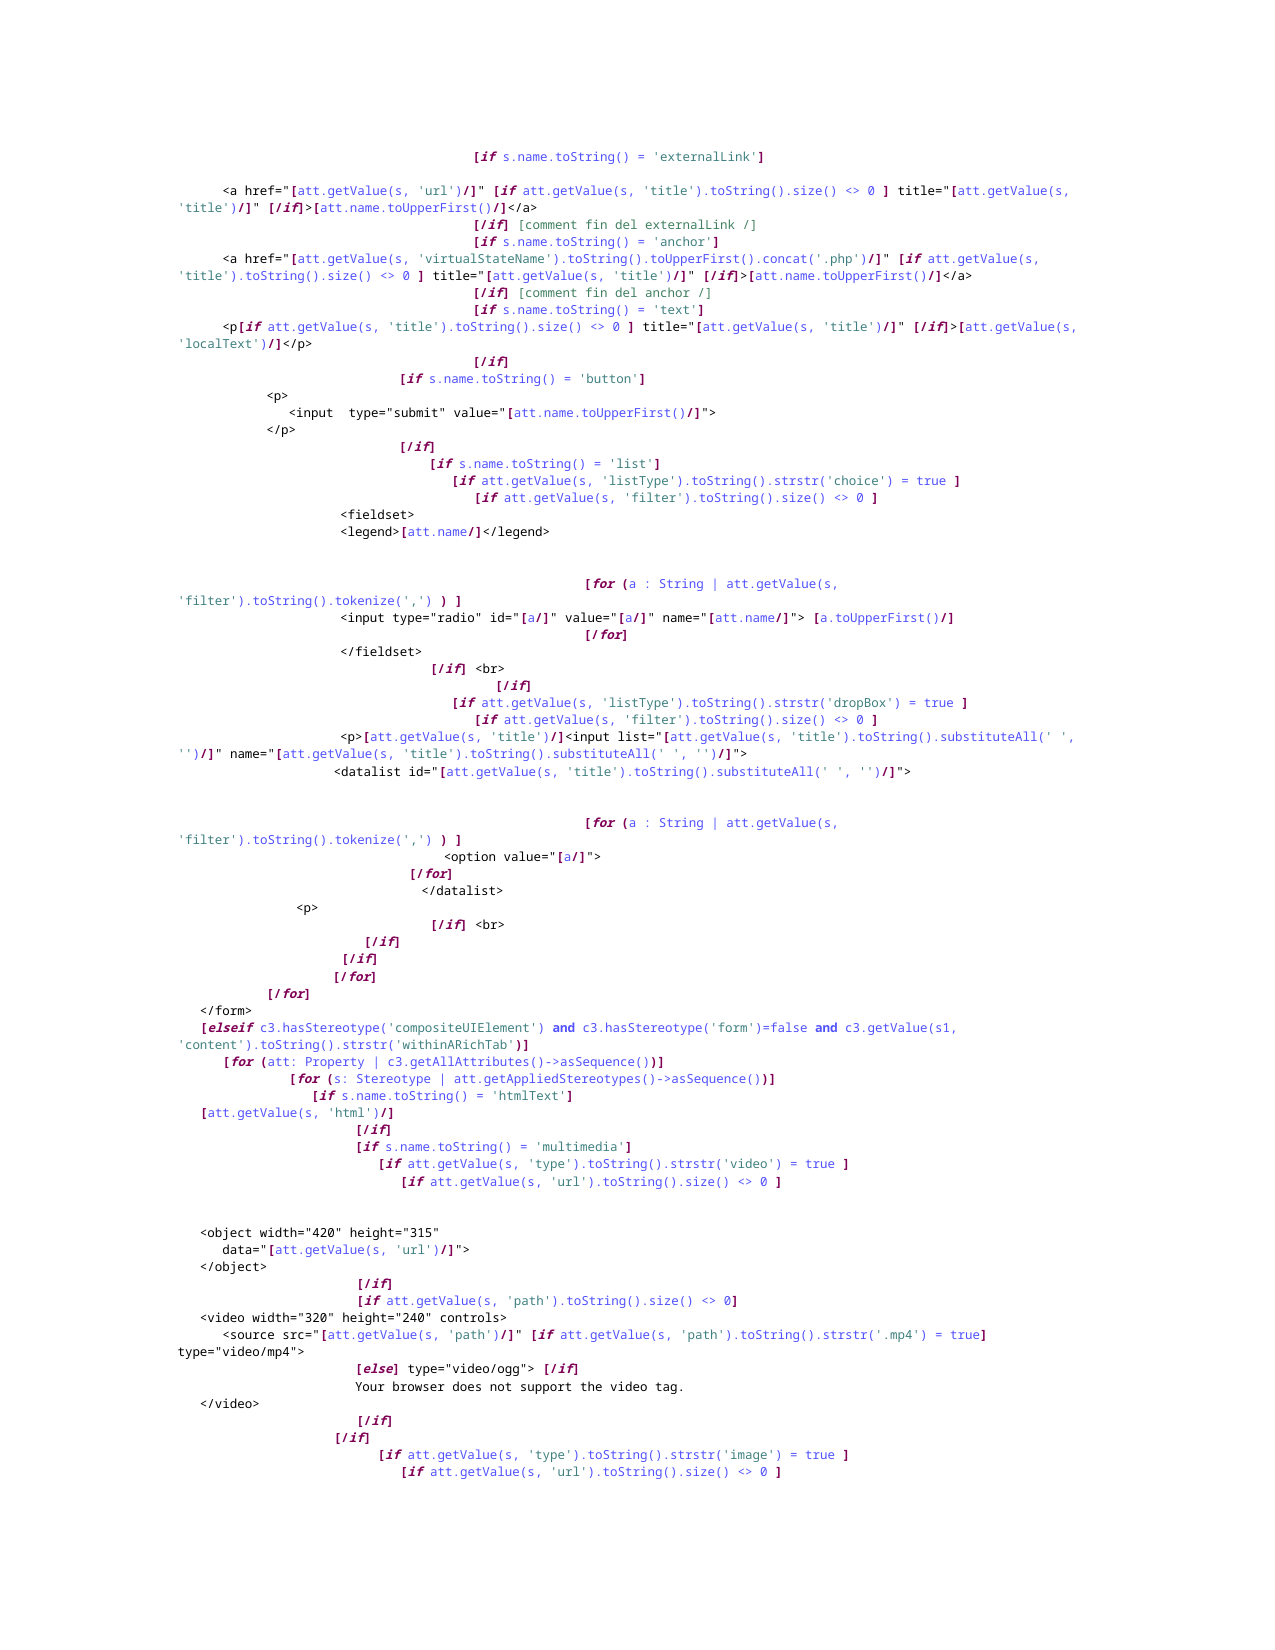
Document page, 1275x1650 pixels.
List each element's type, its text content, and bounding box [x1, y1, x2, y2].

text [/if] [177, 1275, 1098, 1292]
text <fieldset> [177, 506, 1098, 523]
text [/if] <br> [177, 916, 1098, 933]
text [for (a : String | att.getValue(s, 'filter').toString().tokenize(',') ) ] [177, 814, 1098, 848]
text <a href="[att.getValue(s, 'url')/]" [if att.getValue(s, 'title').toString().size() <> 0 ] title="[att.getValue(s, 'title')/]" [/if]>[att.name.toUpperFirst()/]</a> [177, 182, 1098, 216]
text [else] type="video/ogg"> [/if] [177, 1361, 1098, 1378]
text [if att.getValue(s, 'path').toString().size() <> 0] [177, 1292, 1098, 1309]
text Your browser does not support the video tag. [177, 1378, 1098, 1395]
text [/for] [177, 626, 1098, 643]
text [if att.getValue(s, 'filter').toString().size() <> 0 ] [177, 489, 1098, 506]
text [if att.getValue(s, 'type').toString().strstr('video') = true ] [177, 1156, 1098, 1173]
text [/for] [177, 985, 1098, 1002]
text [/if] [comment fin del anchor /] [177, 284, 1098, 301]
text [if s.name.toString() = 'text'] [177, 301, 1098, 318]
text [/if] [177, 933, 1098, 951]
text [if s.name.toString() = 'anchor'] [177, 233, 1098, 250]
text data="[att.getValue(s, 'url')/]"> [177, 1241, 1098, 1258]
text [elseif c3.hasStereotype('compositeUIElement') and c3.hasStereotype('form')=false and c3.getValue(s1, 'content').toString().strstr('withinARichTab')] [177, 1019, 1098, 1053]
text [if att.getValue(s, 'url').toString().size() <> 0 ] [177, 1463, 1098, 1497]
text </object> [177, 1258, 1098, 1275]
text <input type="submit" value="[att.name.toUpperFirst()/]"> [177, 404, 1098, 421]
text [/if] [177, 951, 1098, 968]
text [if s.name.toString() = 'button'] [177, 370, 1098, 387]
text [/if] <br> [177, 660, 1098, 677]
text [for (s: Stereotype | att.getAppliedStereotypes()->asSequence())] [177, 1070, 1098, 1087]
text [/if] [177, 1429, 1098, 1446]
text </fieldset> [177, 643, 1098, 660]
text <p[if att.getValue(s, 'title').toString().size() <> 0 ] title="[att.getValue(s, 'title')/]" [/if]>[att.getValue(s, 'localText')/]</p> [177, 318, 1098, 353]
text [if s.name.toString() = 'list'] [177, 455, 1098, 472]
text [/for] [177, 865, 1098, 882]
text [/if] [177, 353, 1098, 370]
text <input type="radio" id="[a/]" value="[a/]" name="[att.name/]"> [a.toUpperFirst()/] [177, 609, 1098, 626]
text [if s.name.toString() = 'multimedia'] [177, 1138, 1098, 1156]
text [if att.getValue(s, 'listType').toString().strstr('choice') = true ] [177, 472, 1098, 489]
text [/for] [177, 968, 1098, 985]
text [/if] [177, 438, 1098, 455]
text <legend>[att.name/]</legend> [177, 523, 1098, 575]
text </datalist> [177, 882, 1098, 899]
text [for (att: Property | c3.getAllAttributes()->asSequence())] [177, 1053, 1098, 1070]
text <a href="[att.getValue(s, 'virtualStateName').toString().toUpperFirst().concat('.php')/]" [if att.getValue(s, 'title').toString().size() <> 0 ] title="[att.getValue(s, 'title')/]" [/if]>[att.name.toUpperFirst()/]</a> [177, 250, 1098, 284]
text </video> [177, 1395, 1098, 1412]
text [for (a : String | att.getValue(s, 'filter').toString().tokenize(',') ) ] [177, 575, 1098, 609]
text <p> [177, 387, 1098, 404]
text [if att.getValue(s, 'type').toString().strstr('image') = true ] [177, 1446, 1098, 1463]
text [if s.name.toString() = 'externalLink'] [177, 148, 1098, 182]
text [/if] [177, 677, 1098, 694]
text [if s.name.toString() = 'htmlText'] [177, 1087, 1098, 1104]
text <p> [177, 899, 1098, 916]
text <p>[att.getValue(s, 'title')/]<input list="[att.getValue(s, 'title').toString().substituteAll(' ', '')/]" name="[att.getValue(s, 'title').toString().substituteAll(' ', '')/]"> [177, 728, 1098, 763]
text <source src="[att.getValue(s, 'path')/]" [if att.getValue(s, 'path').toString().strstr('.mp4') = true] type="video/mp4"> [177, 1326, 1098, 1361]
text <object width="420" height="315" [177, 1224, 1098, 1241]
text <datalist id="[att.getValue(s, 'title').toString().substituteAll(' ', '')/]"> [177, 763, 1098, 814]
text </form> [177, 1002, 1098, 1019]
text [if att.getValue(s, 'url').toString().size() <> 0 ] [177, 1173, 1098, 1224]
text [att.getValue(s, 'html')/] [177, 1104, 1098, 1121]
text [/if] [comment fin del externalLink /] [177, 216, 1098, 233]
text [/if] [177, 1412, 1098, 1429]
text <option value="[a/]"> [177, 848, 1098, 865]
text <video width="320" height="240" controls> [177, 1309, 1098, 1326]
text [/if] [177, 1121, 1098, 1138]
text [if att.getValue(s, 'listType').toString().strstr('dropBox') = true ] [177, 694, 1098, 711]
text [if att.getValue(s, 'filter').toString().size() <> 0 ] [177, 711, 1098, 728]
text </p> [177, 421, 1098, 438]
